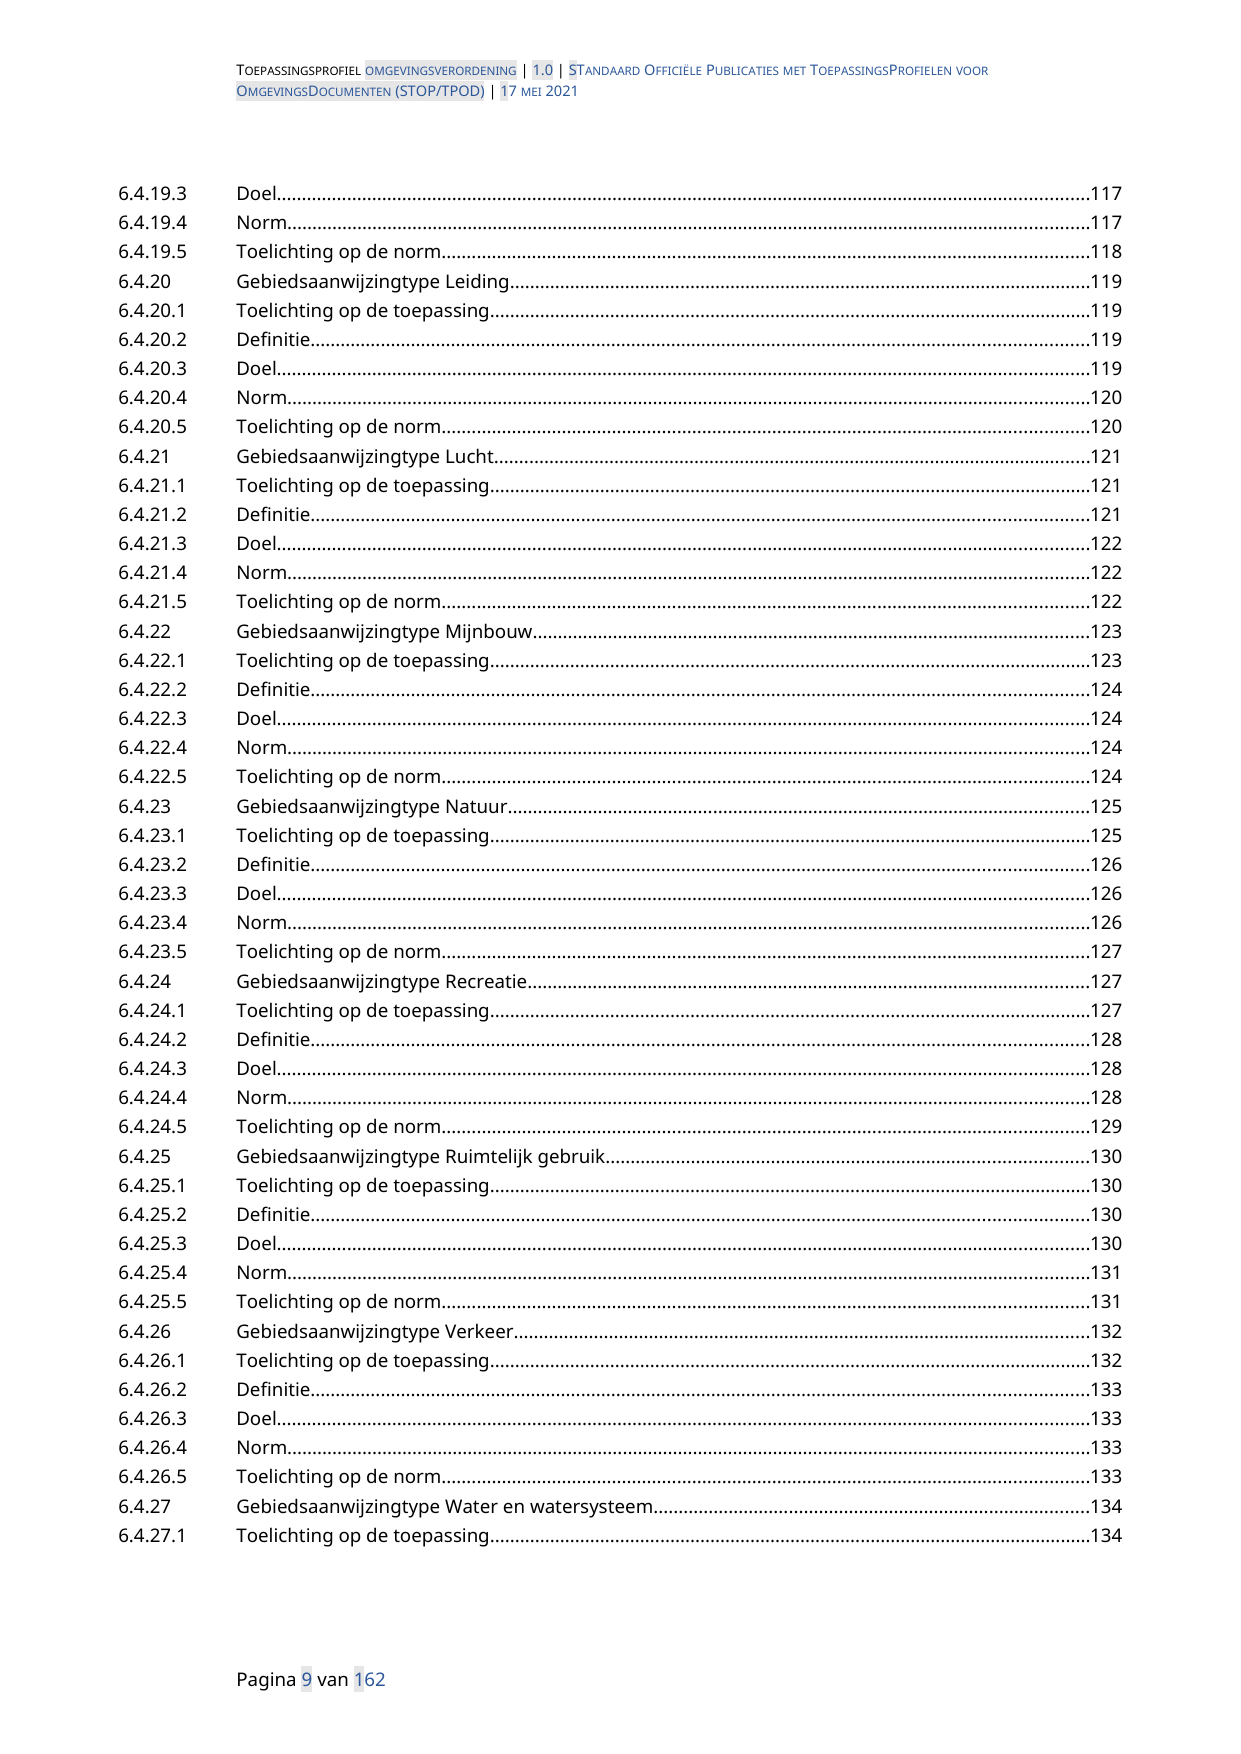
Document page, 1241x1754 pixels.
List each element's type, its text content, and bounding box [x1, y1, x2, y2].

text 6.4.19.3 Doel 117 [118, 177, 1122, 206]
text 6.4.26.1 Toelichting op de toepassing 132 [118, 1344, 1122, 1373]
text 6.4.20.5 Toelichting op de norm 120 [118, 411, 1122, 440]
text 6.4.23.4 Norm 126 [118, 906, 1122, 936]
text 6.4.21.1 Toelichting op de toepassing 121 [118, 469, 1122, 498]
text 6.4.25 Gebiedsaanwijzingtype Ruimtelijk gebruik 130 [118, 1140, 1122, 1169]
text 6.4.26.2 Definitie 133 [118, 1373, 1122, 1402]
text 6.4.20.3 Doel 119 [118, 352, 1122, 381]
text 6.4.21.5 Toelichting op de norm 122 [118, 586, 1122, 615]
text 6.4.22.2 Definitie 124 [118, 673, 1122, 702]
text 6.4.21.2 Definitie 121 [118, 498, 1122, 527]
text 6.4.24.3 Doel 128 [118, 1052, 1122, 1081]
text 6.4.21.4 Norm 122 [118, 556, 1122, 586]
text 6.4.27.1 Toelichting op de toepassing 134 [118, 1519, 1122, 1548]
text 6.4.24 Gebiedsaanwijzingtype Recreatie 127 [118, 965, 1122, 994]
text 6.4.24.2 Definitie 128 [118, 1023, 1122, 1052]
text 6.4.25.4 Norm 131 [118, 1256, 1122, 1286]
text 6.4.20.4 Norm 120 [118, 381, 1122, 411]
text 6.4.27 Gebiedsaanwijzingtype Water en watersysteem 134 [118, 1490, 1122, 1519]
text 6.4.22.4 Norm 124 [118, 731, 1122, 761]
text 6.4.23.3 Doel 126 [118, 877, 1122, 906]
text 6.4.26.3 Doel 133 [118, 1402, 1122, 1431]
text 6.4.19.5 Toelichting op de norm 118 [118, 236, 1122, 265]
text 6.4.21 Gebiedsaanwijzingtype Lucht 121 [118, 440, 1122, 469]
text 6.4.23.1 Toelichting op de toepassing 125 [118, 819, 1122, 848]
text 6.4.22 Gebiedsaanwijzingtype Mijnbouw 123 [118, 615, 1122, 644]
text 6.4.20.1 Toelichting op de toepassing 119 [118, 294, 1122, 323]
text 6.4.24.4 Norm 128 [118, 1081, 1122, 1111]
text 6.4.26.5 Toelichting op de norm 133 [118, 1461, 1122, 1490]
text 6.4.23.5 Toelichting op de norm 127 [118, 936, 1122, 965]
text 6.4.23 Gebiedsaanwijzingtype Natuur 125 [118, 790, 1122, 819]
text 6.4.26.4 Norm 133 [118, 1431, 1122, 1461]
text 6.4.22.3 Doel 124 [118, 702, 1122, 731]
text 6.4.22.1 Toelichting op de toepassing 123 [118, 644, 1122, 673]
text 6.4.25.3 Doel 130 [118, 1227, 1122, 1256]
text 6.4.20 Gebiedsaanwijzingtype Leiding 119 [118, 265, 1122, 294]
text 6.4.25.1 Toelichting op de toepassing 130 [118, 1169, 1122, 1198]
text 6.4.21.3 Doel 122 [118, 527, 1122, 556]
text 6.4.20.2 Definitie 119 [118, 323, 1122, 352]
text 6.4.24.1 Toelichting op de toepassing 127 [118, 994, 1122, 1023]
text 6.4.26 Gebiedsaanwijzingtype Verkeer 132 [118, 1315, 1122, 1344]
text 6.4.23.2 Definitie 126 [118, 848, 1122, 877]
text 6.4.19.4 Norm 117 [118, 206, 1122, 236]
text 6.4.25.5 Toelichting op de norm 131 [118, 1286, 1122, 1315]
text 6.4.22.5 Toelichting op de norm 124 [118, 761, 1122, 790]
text 6.4.25.2 Definitie 130 [118, 1198, 1122, 1227]
text 6.4.24.5 Toelichting op de norm 129 [118, 1111, 1122, 1140]
